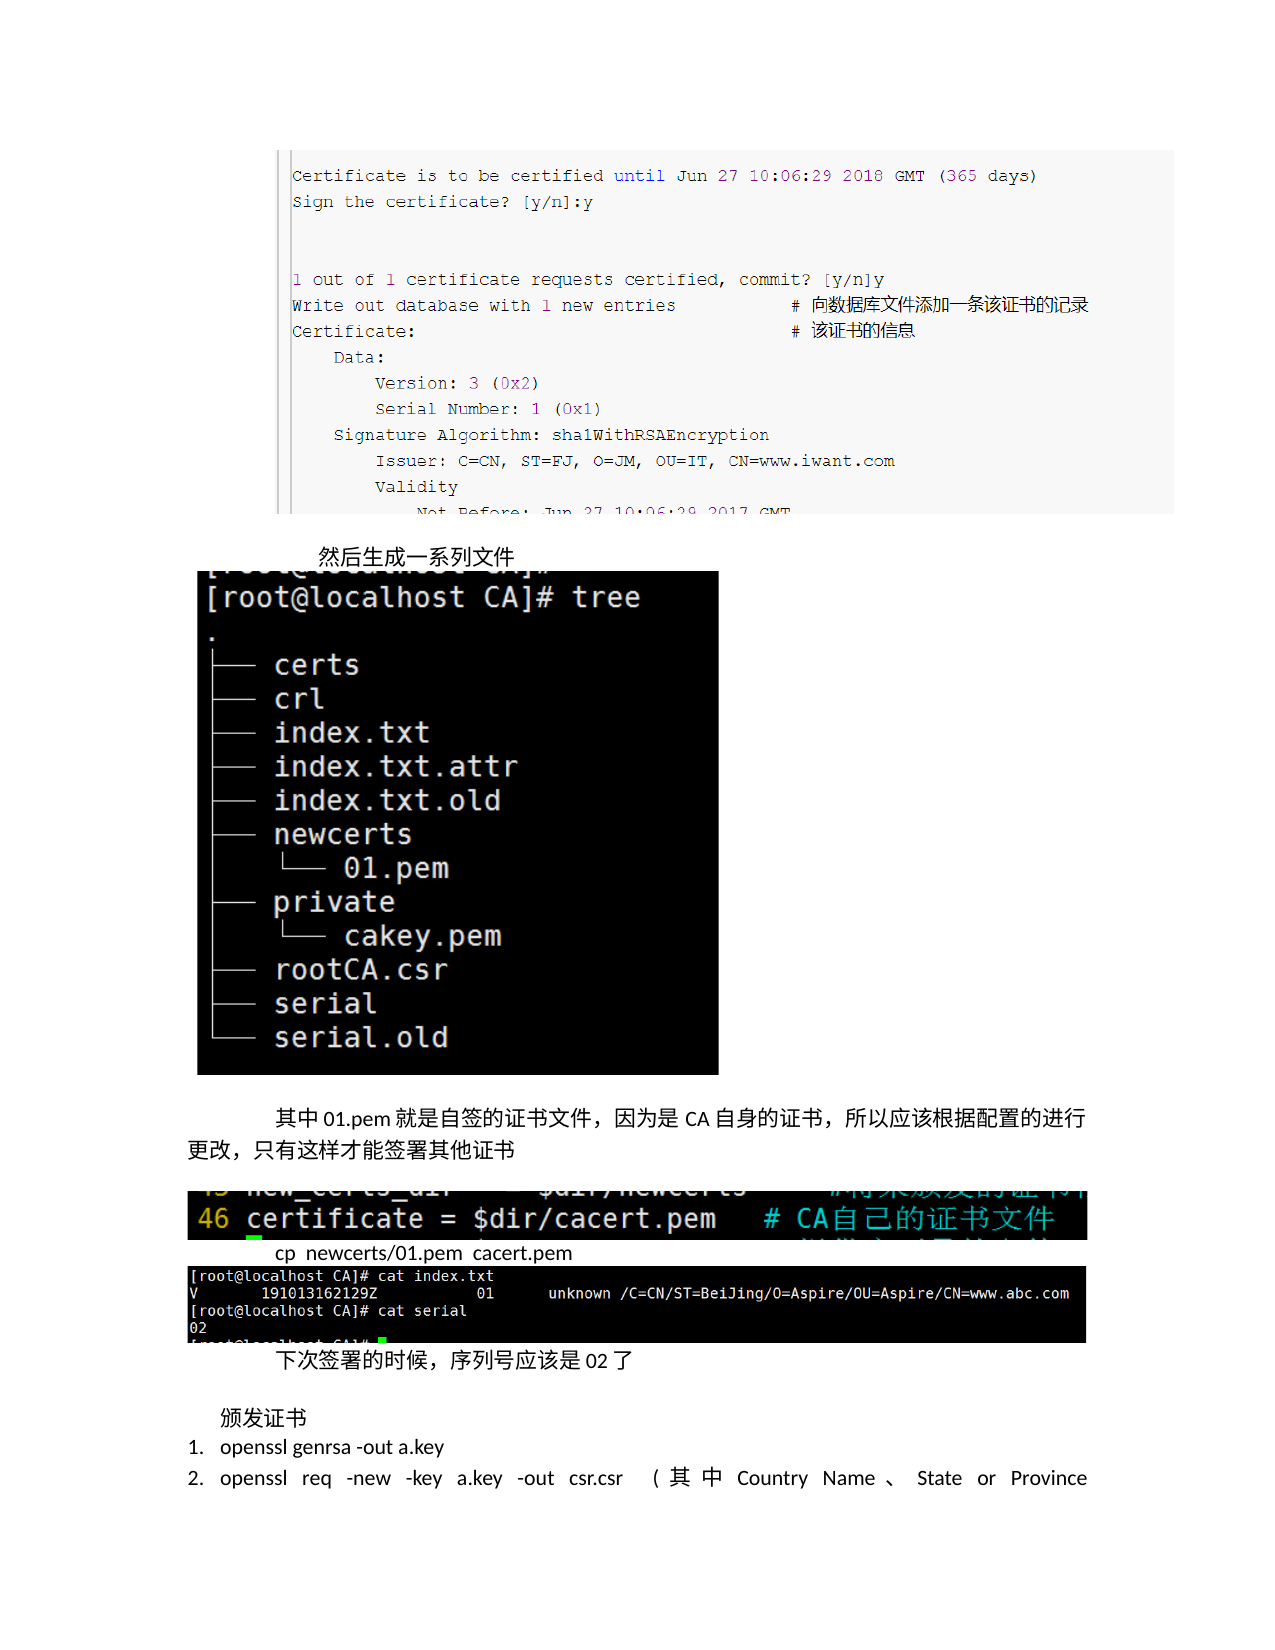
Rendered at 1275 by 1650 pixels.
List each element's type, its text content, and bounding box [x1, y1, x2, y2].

picture [275, 150, 1175, 514]
list 下次签署的时候，序列号应该是02了 [187, 1343, 1087, 1374]
picture [187, 1266, 1087, 1343]
list 然后生成一系列文件 [187, 540, 1087, 572]
list 其中01.pem就是自签的证书文件，因为是CA自身的证书，所以应该根据配置的进行更改，只有这样才能签署其他证书 [187, 1101, 1087, 1164]
list 颁发证书 [187, 1401, 1087, 1433]
picture [187, 1191, 1088, 1240]
list openssl genrsa -out a.key [187, 1433, 1087, 1459]
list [187, 1459, 1087, 1491]
picture [197, 571, 719, 1075]
list cp newcerts/01.pem cacert.pem [187, 1240, 1087, 1266]
